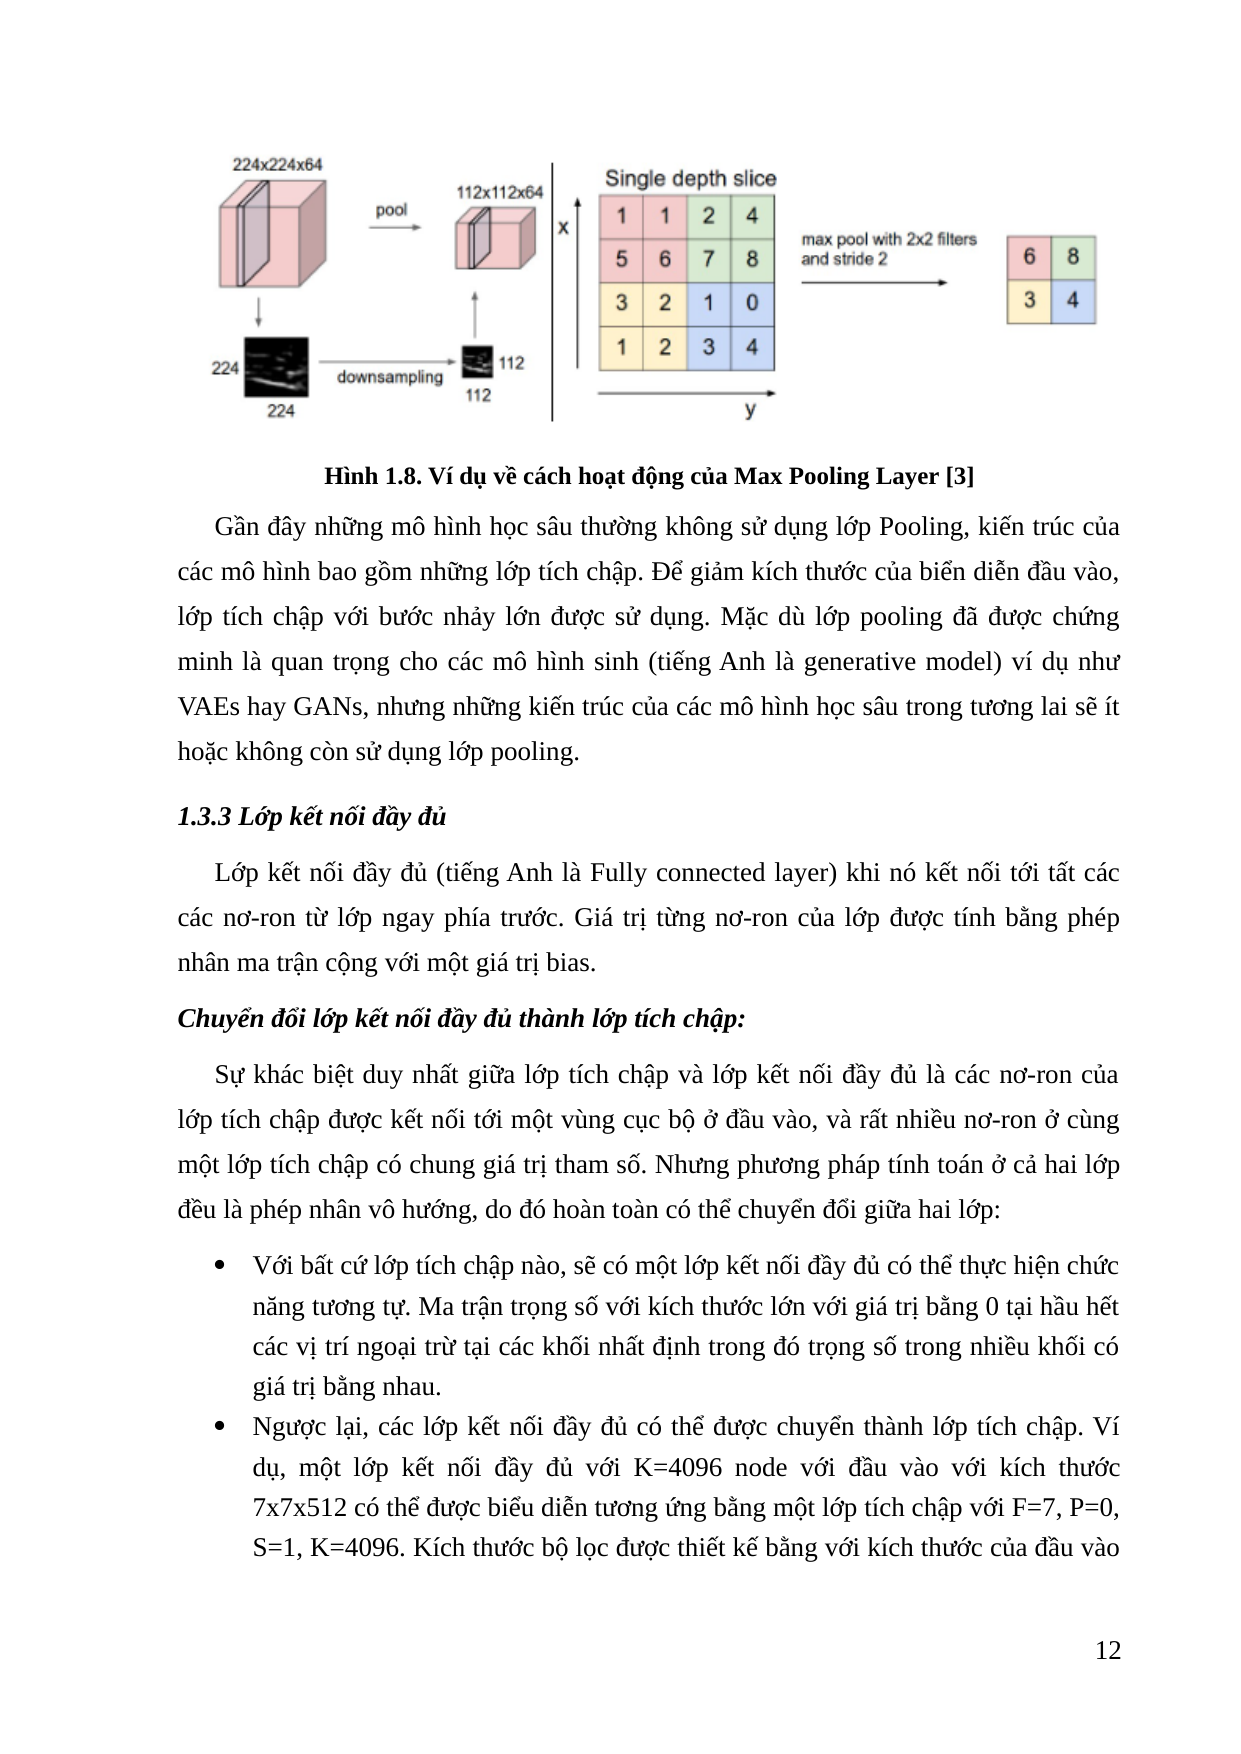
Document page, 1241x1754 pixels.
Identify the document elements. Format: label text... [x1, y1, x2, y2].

text Hình .. Ví dụ về cách hoạt động của Max Pooling Layer [177, 457, 1121, 494]
text Gần đây những mô hình học sâu thường không sử dụng lớp Pooling, kiến trúc của các mô hình bao gồm những lớp tích chập. Để giảm kích thước của biển diễn đầu vào, lớp tích chập với bước nhảy lớn được sử dụng. Mặc dù lớp pooling đã được chứng minh là quan trọng cho các mô hình sinh (tiếng Anh là generative model) ví dụ như VAEs hay GANs, nhưng những kiến trúc của các mô hình học sâu trong tương lai sẽ ít hoặc không còn sử dụng lớp pooling. [177, 507, 1121, 769]
text Lớp kết nối đầy đủ (tiếng Anh là Fully connected layer) khi nó kết nối tới tất các các nơ-ron từ lớp ngay phía trước. Giá trị từng nơ-ron của lớp được tính bằng phép nhân ma trận cộng với một giá trị bias. [177, 853, 1121, 980]
text Sự khác biệt duy nhất giữa lớp tích chập và lớp kết nối đầy đủ là các nơ-ron của lớp tích chập được kết nối tới một vùng cục bộ ở đầu vào, và rất nhiều nơ-ron ở cùng một lớp tích chập có chung giá trị tham số. Nhưng phương pháp tính toán ở cả hai lớp đều là phép nhân vô hướng, do đó hoàn toàn có thể chuyển đổi giữa hai lớp: [177, 1055, 1121, 1227]
subtitle Lớp kết nối đầy đủ [177, 796, 1121, 834]
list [215, 1407, 1121, 1566]
picture [189, 138, 1110, 428]
text Chuyển đổi lớp kết nối đầy đủ thành lớp tích chập: [177, 999, 1121, 1036]
list Với bất cứ lớp tích chập nào, sẽ có một lớp kết nối đầy đủ có thể thực hiện chức năng tương tự. Ma trận trọng số với kích thước lớn với giá trị bằng 0 tại hầu hết các vị trí ngoại trừ tại các khối nhất định trong đó trọng số trong nhiều khối có giá trị bằng nhau. [215, 1246, 1121, 1405]
